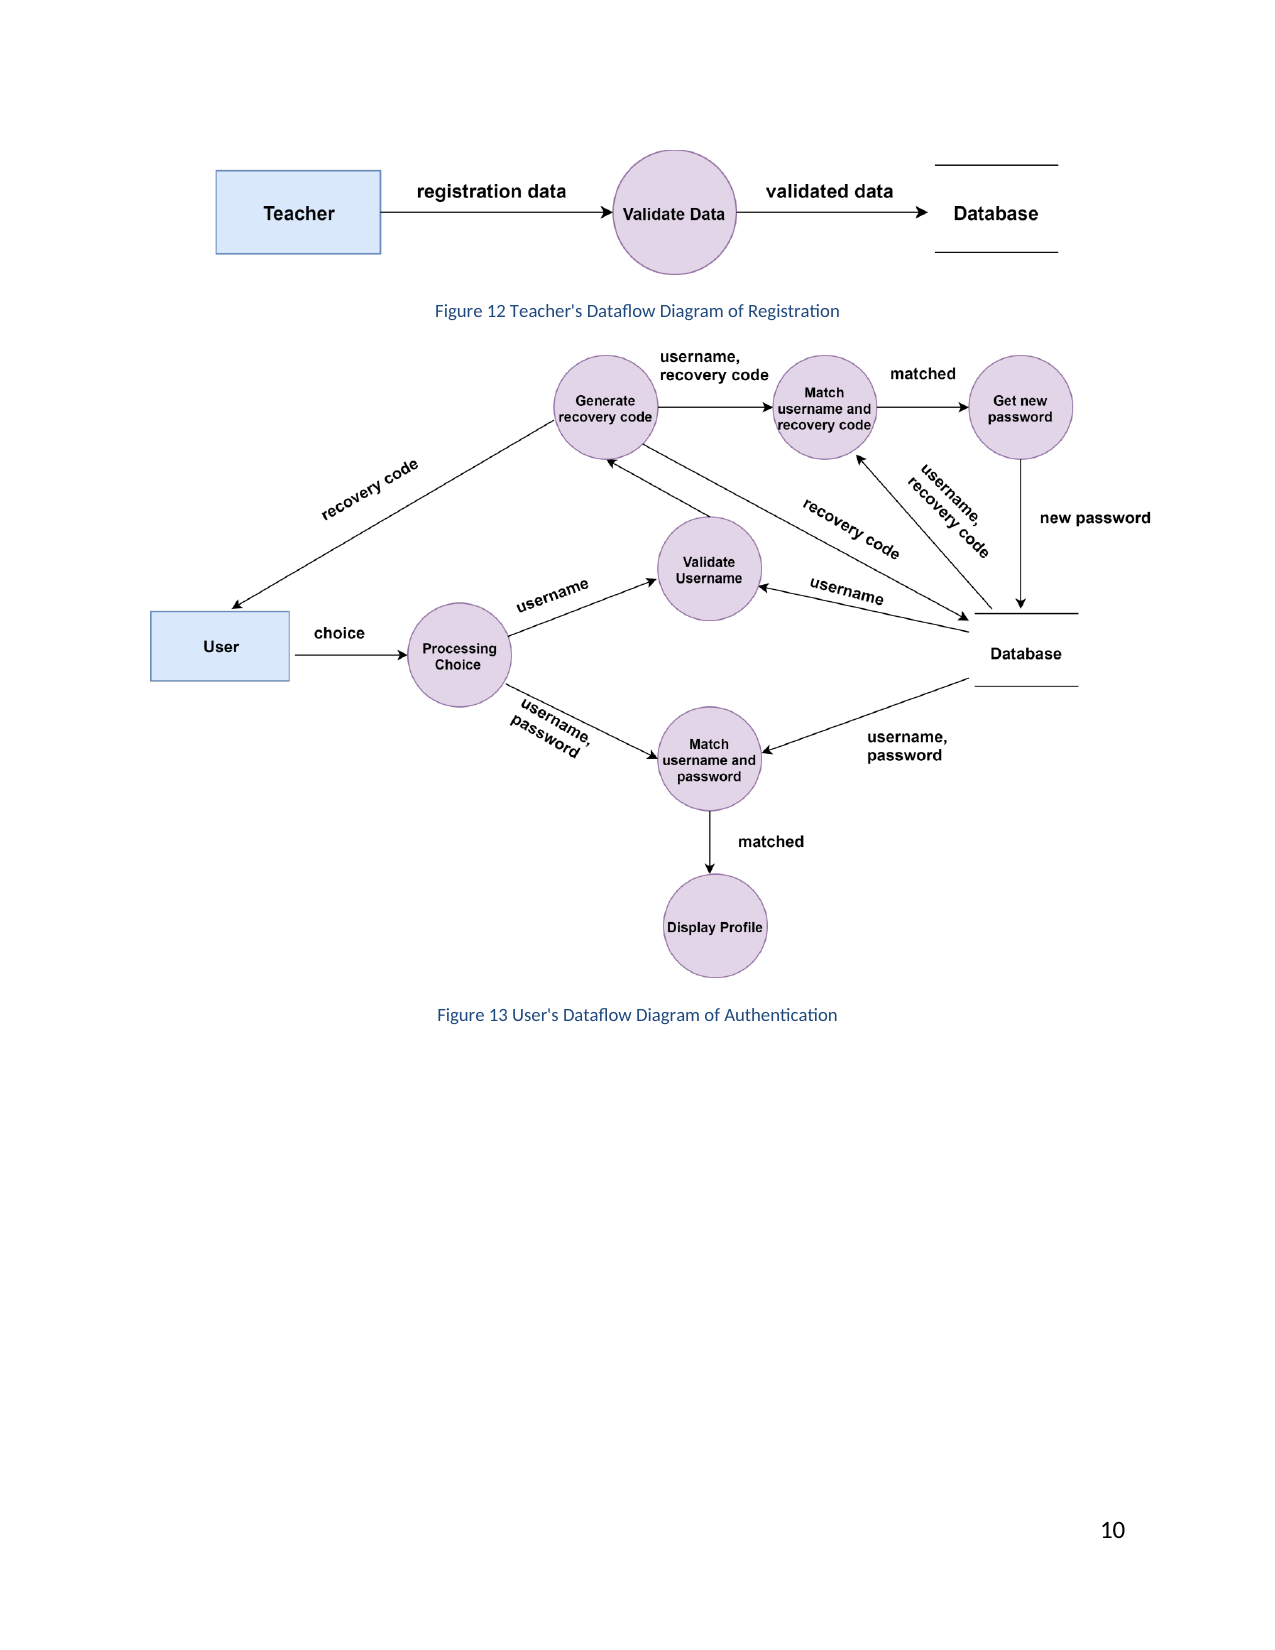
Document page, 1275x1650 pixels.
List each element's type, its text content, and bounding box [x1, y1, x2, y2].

text Figure 12 Teacher's Dataflow Diagram of Registration [150, 300, 1125, 323]
picture [150, 343, 1165, 978]
picture [215, 150, 1060, 275]
text Figure 13 User's Dataflow Diagram of Authentication [150, 1003, 1125, 1026]
